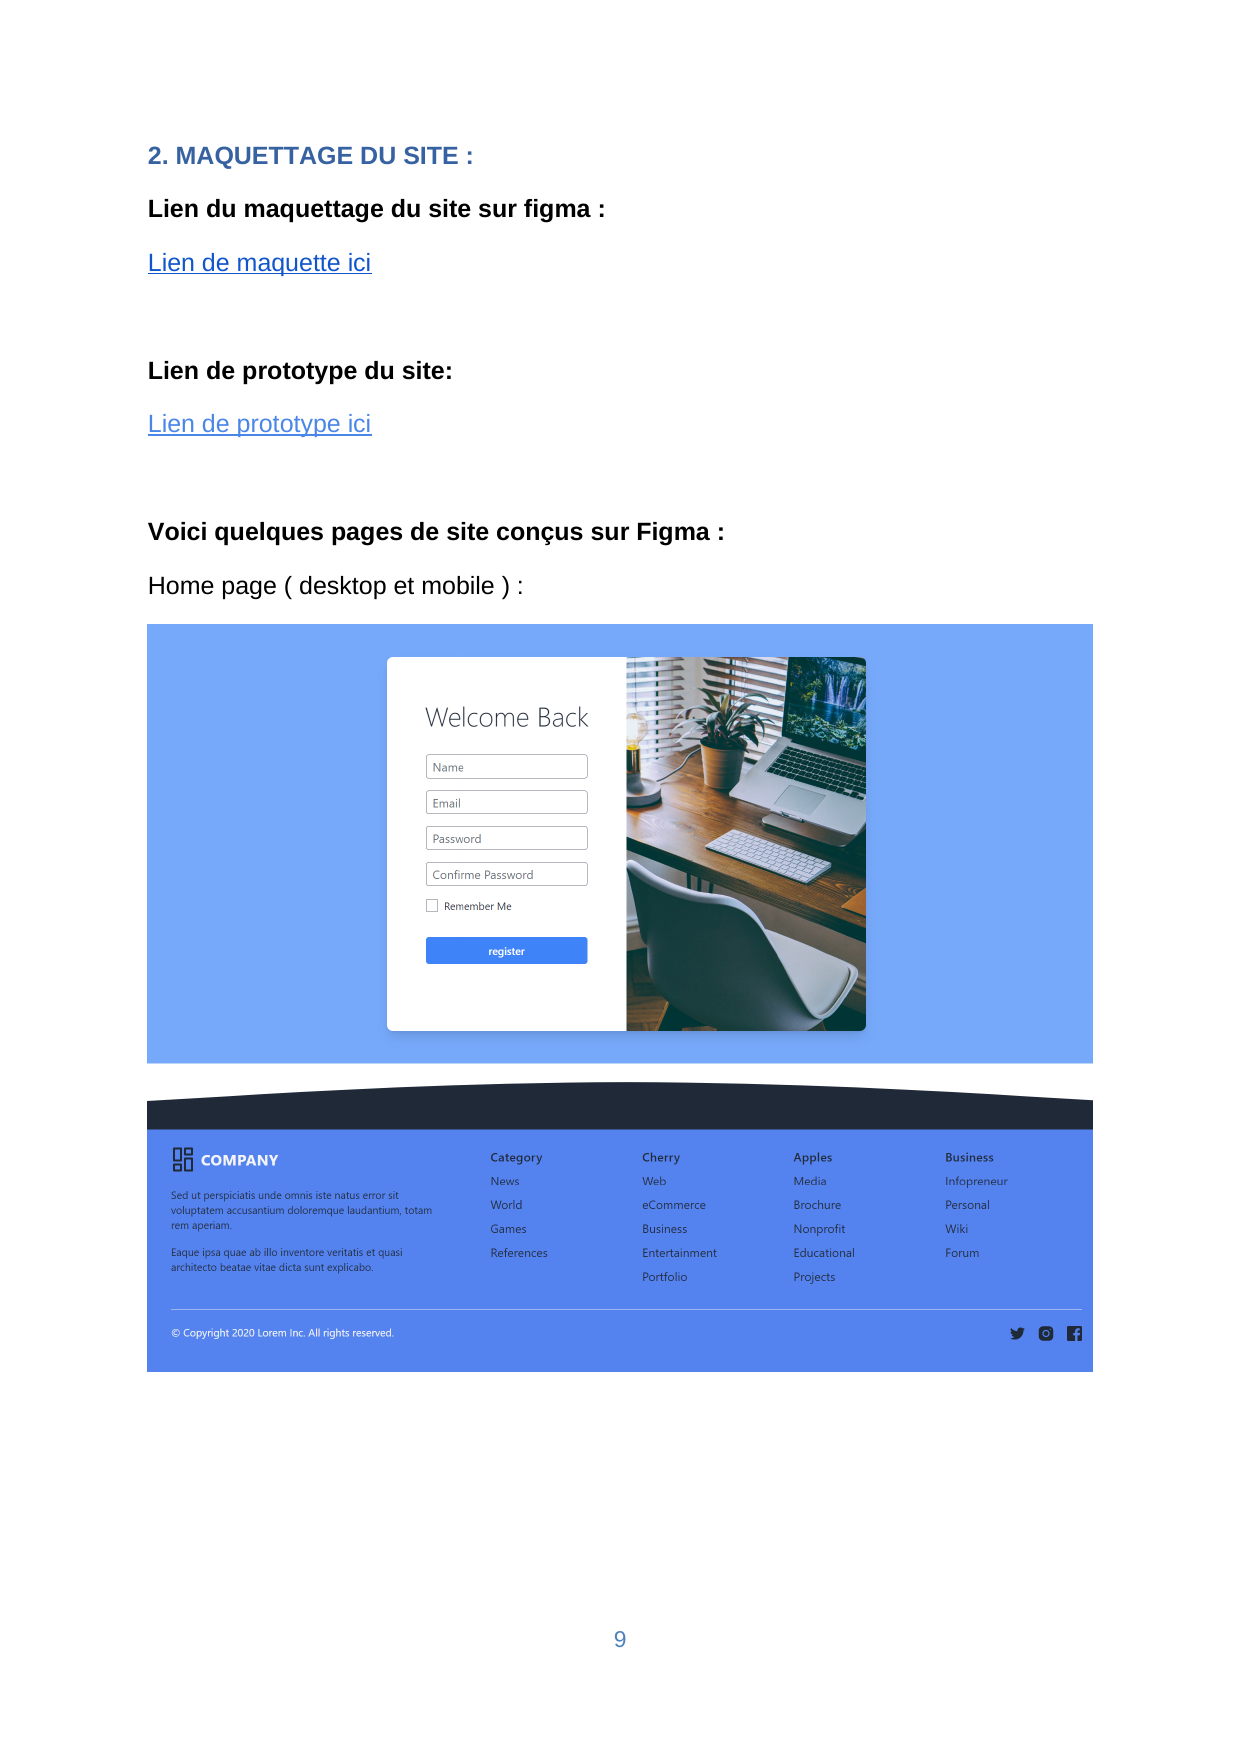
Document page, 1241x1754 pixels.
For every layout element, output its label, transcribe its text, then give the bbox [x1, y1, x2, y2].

text Lien de maquette ici [148, 248, 1093, 277]
text Lien de prototype du site: [148, 356, 1093, 384]
text Home page ( desktop et mobile ) : [148, 571, 1093, 599]
text 2. MAQUETTAGE DU SITE : [148, 141, 1093, 169]
text Lien du maquettage du site sur figma : [148, 194, 1093, 223]
picture [147, 624, 1093, 1372]
text Voici quelques pages de site conçus sur Figma : [148, 517, 1093, 546]
text Lien de prototype ici [148, 409, 1093, 438]
